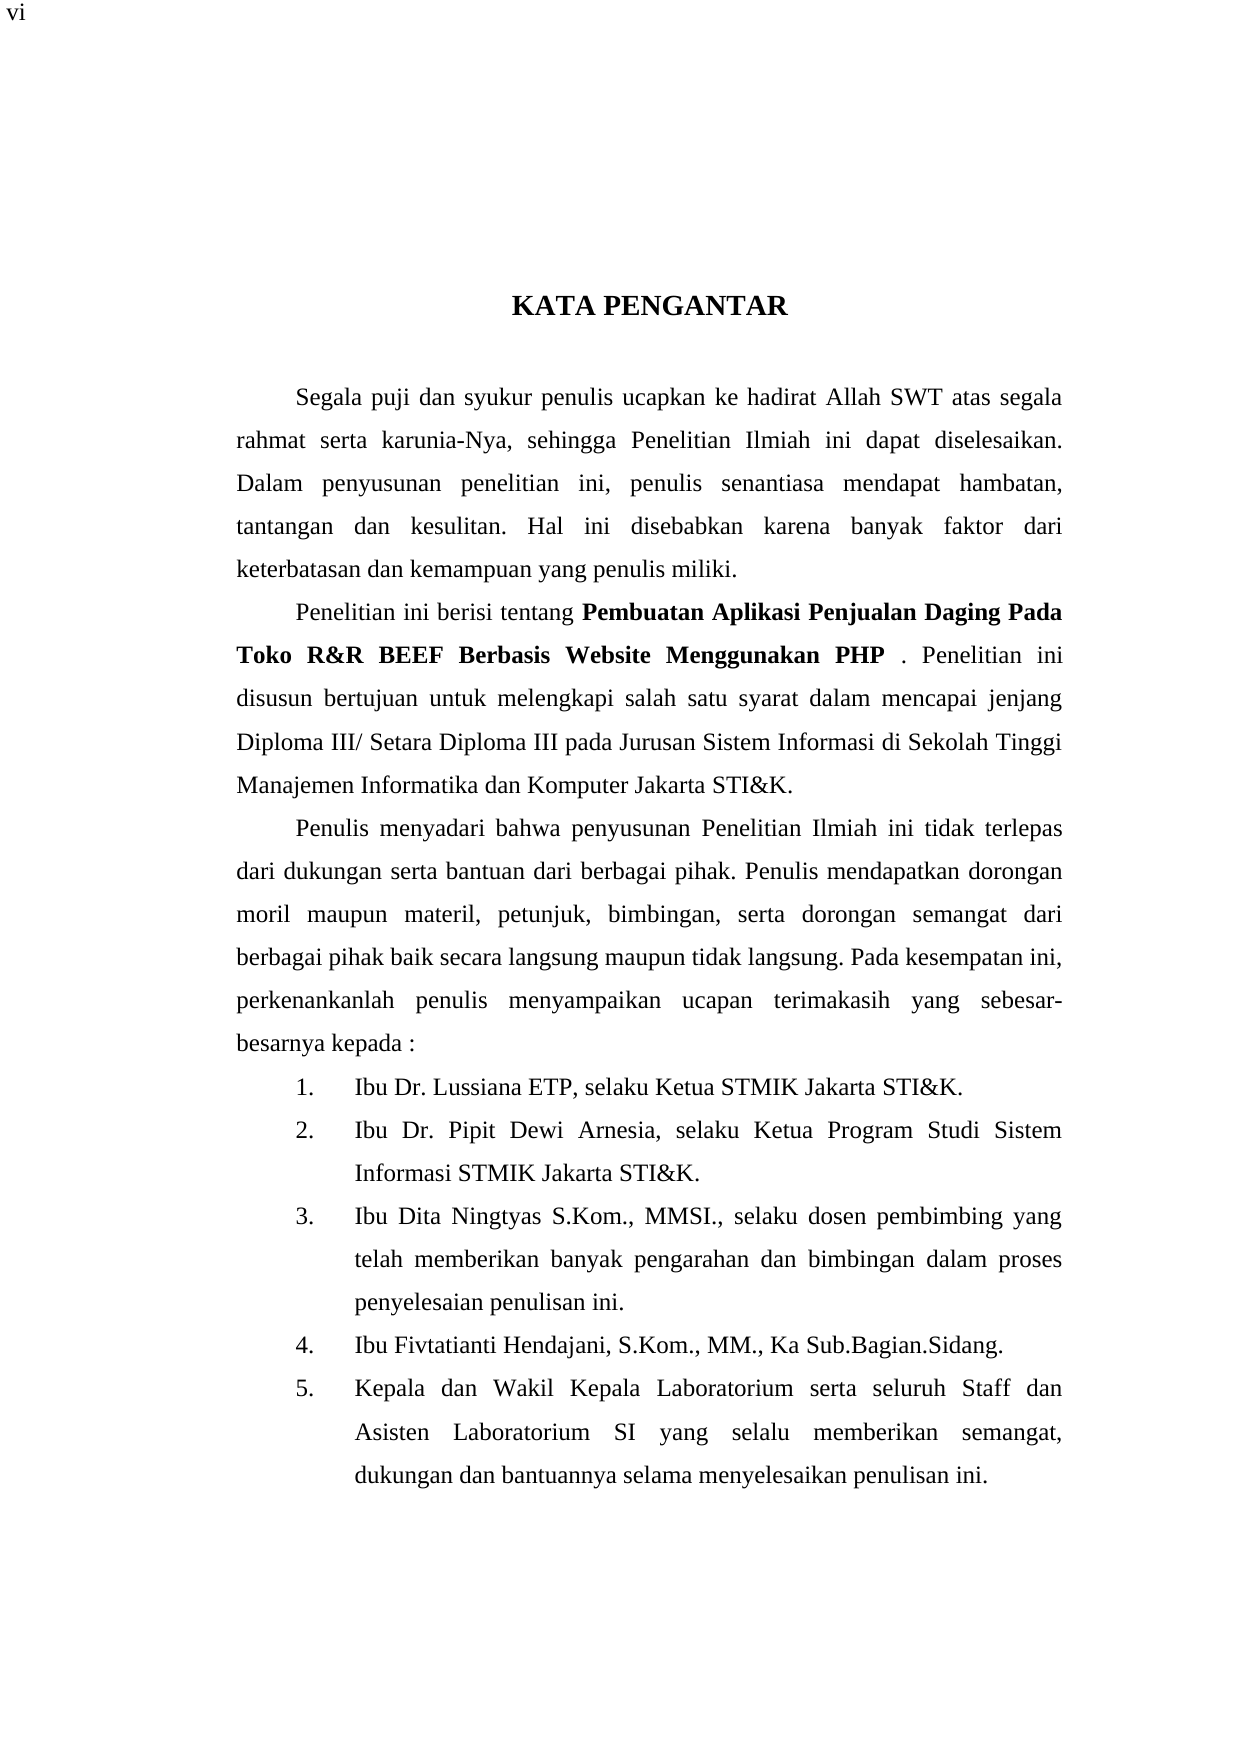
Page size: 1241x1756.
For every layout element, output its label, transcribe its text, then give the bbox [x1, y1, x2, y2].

text Penulis menyadari bahwa penyusunan Penelitian Ilmiah ini tidak terlepas dari dukungan serta bantuan dari berbagai pihak. Penulis mendapatkan dorongan moril maupun materil, petunjuk, bimbingan, serta dorongan semangat dari berbagai pihak baik secara langsung maupun tidak langsung. Pada kesempatan ini, perkenankanlah penulis menyampaikan ucapan terimakasih yang sebesar- besarnya kepada : [236, 813, 1063, 1057]
subtitle KATA PENGANTAR [236, 288, 1063, 322]
list Ibu Dita Ningtyas S.Kom., MMSI., selaku dosen pembimbing yang telah memberikan banyak pengarahan dan bimbingan dalam proses penyelesaian penulisan ini. [295, 1201, 1063, 1316]
list Ibu Fivtatianti Hendajani, S.Kom., MM., Ka Sub.Bagian.Sidang. [295, 1330, 1063, 1359]
text Segala puji dan syukur penulis ucapkan ke hadirat Allah SWT atas segala rahmat serta karunia-Nya, sehingga Penelitian Ilmiah ini dapat diselesaikan. Dalam penyusunan penelitian ini, penulis senantiasa mendapat hambatan, tantangan dan kesulitan. Hal ini disebabkan karena banyak faktor dari keterbatasan dan kemampuan yang penulis miliki. [236, 382, 1063, 583]
list Ibu Dr. Lussiana ETP, selaku Ketua STMIK Jakarta STI&K. [295, 1072, 1063, 1100]
list Kepala dan Wakil Kepala Laboratorium serta seluruh Staff dan Asisten Laboratorium SI yang selalu memberikan semangat, dukungan dan bantuannya selama menyelesaikan penulisan ini. [295, 1373, 1063, 1488]
text Penelitian ini berisi tentang Pembuatan Aplikasi Penjualan Daging Pada Toko R&R BEEF Berbasis Website Menggunakan PHP . Penelitian ini disusun bertujuan untuk melengkapi salah satu syarat dalam mencapai jenjang Diploma III/ Setara Diploma III pada Jurusan Sistem Informasi di Sekolah Tinggi Manajemen Informatika dan Komputer Jakarta STI&K. [236, 597, 1063, 798]
list Ibu Dr. Pipit Dewi Arnesia, selaku Ketua Program Studi Sistem Informasi STMIK Jakarta STI&K. [295, 1115, 1063, 1187]
